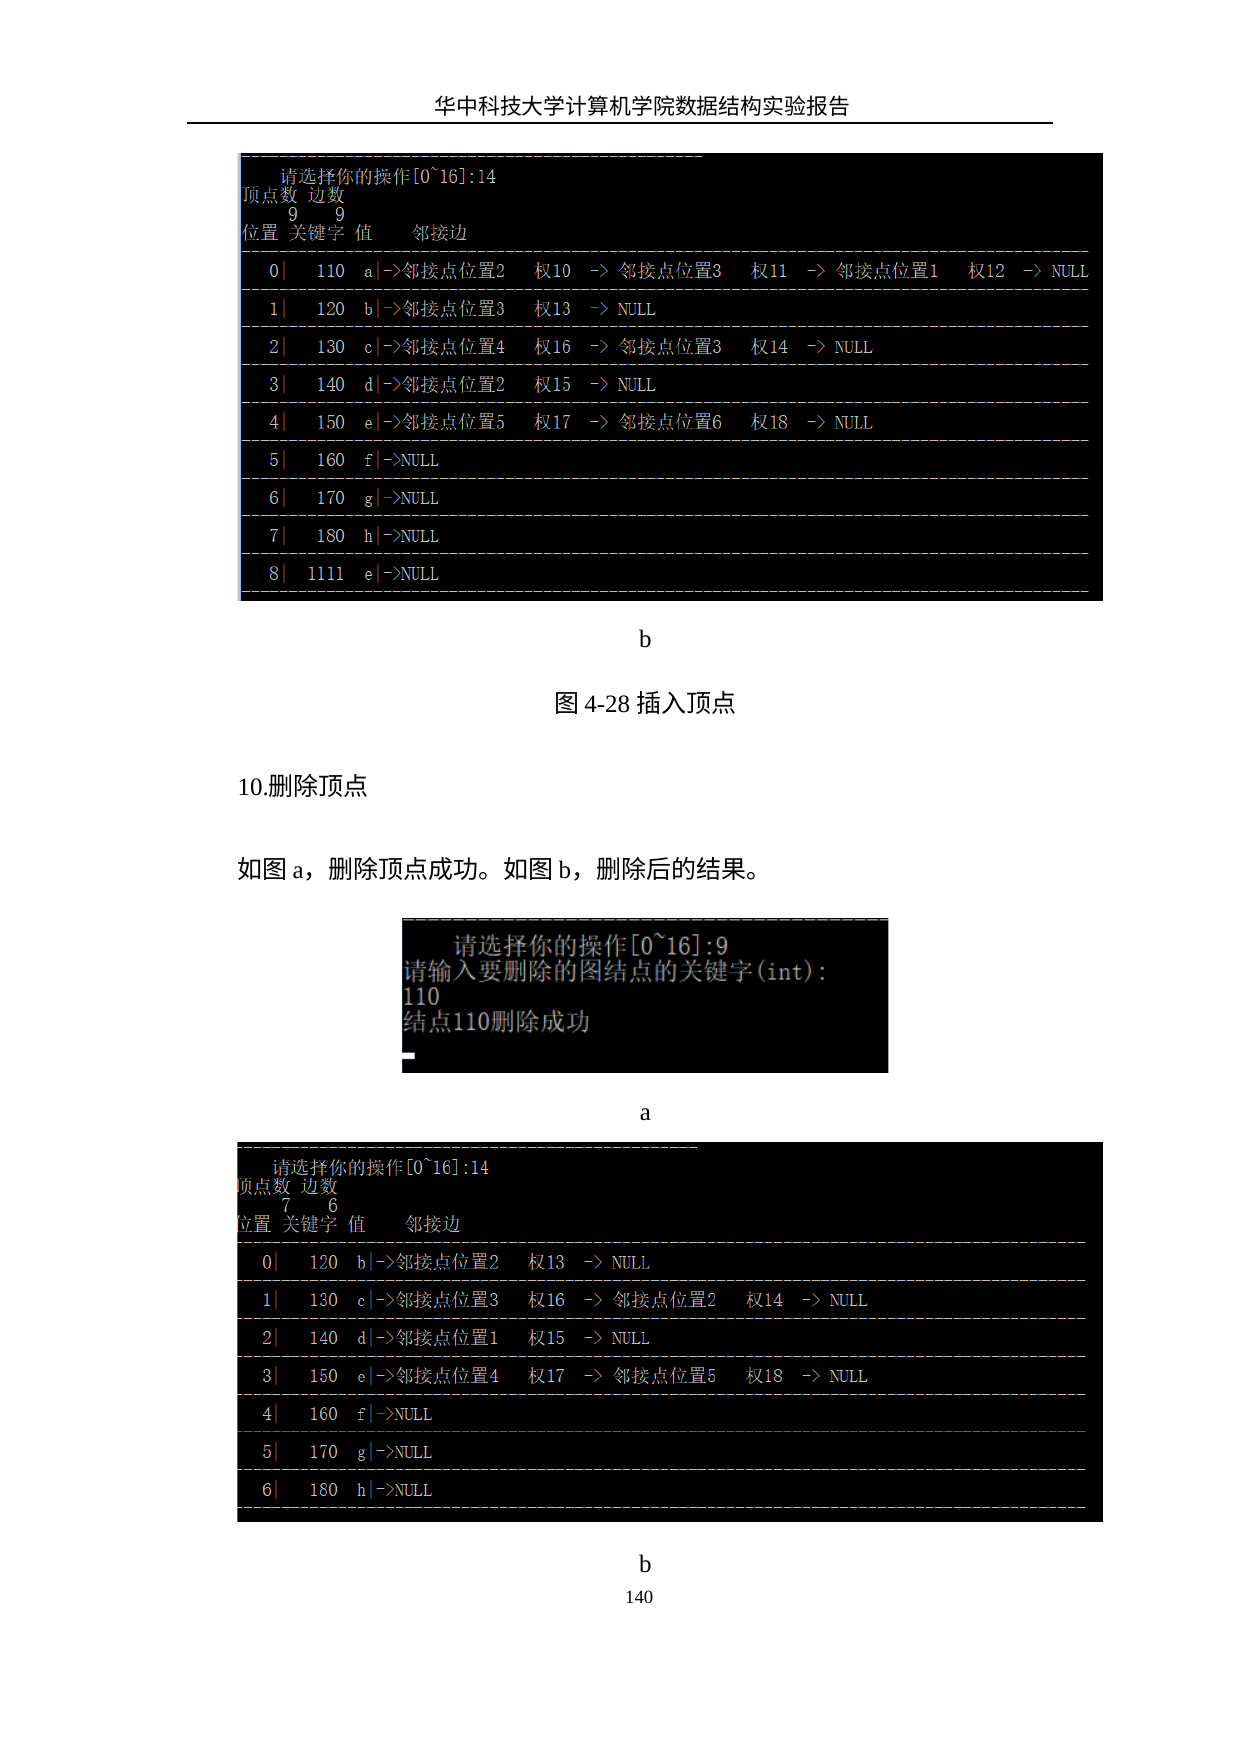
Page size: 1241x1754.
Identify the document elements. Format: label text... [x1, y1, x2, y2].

text a [187, 1096, 1053, 1128]
text 10.删除顶点 [187, 752, 1053, 817]
text 图4-28 插入顶点 [187, 669, 1053, 734]
text b [187, 1547, 1053, 1579]
text 如图a，删除顶点成功。如图b，删除后的结果。 [187, 836, 1053, 901]
picture [237, 153, 1103, 601]
picture [237, 1142, 1103, 1522]
picture [402, 918, 889, 1073]
text b [187, 622, 1053, 655]
